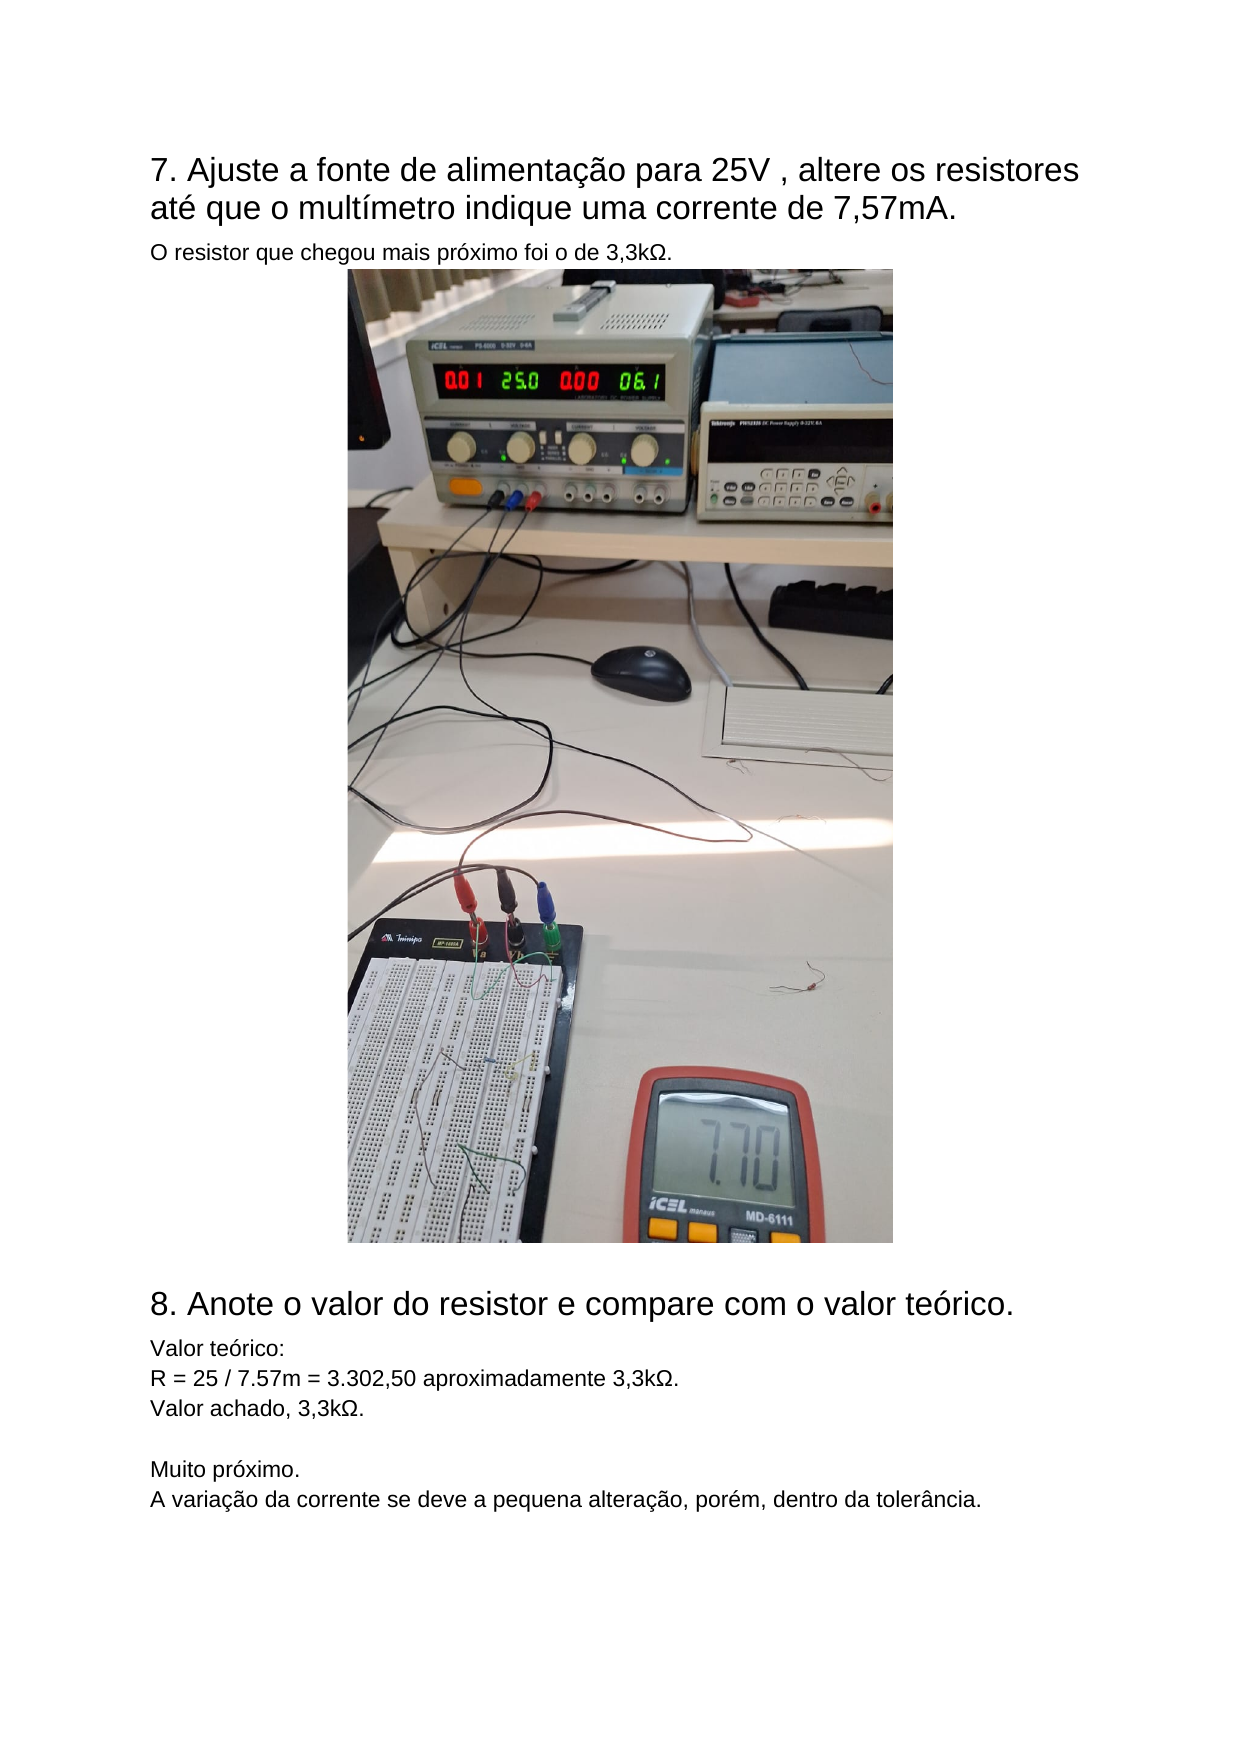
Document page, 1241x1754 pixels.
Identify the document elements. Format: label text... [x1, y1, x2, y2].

subtitle 7. Ajuste a fonte de alimentação para 25V , altere os resistores até que o multímetro indique uma corrente de 7,57mA. [150, 150, 1090, 227]
picture [347, 269, 893, 1243]
text O resistor que chegou mais próximo foi o de 3,3kΩ. [150, 239, 1090, 266]
subtitle 8. Anote o valor do resistor e compare com o valor teórico. [150, 1284, 1090, 1322]
text Valor teórico: R = 25 / 7.57m = 3.302,50 aproximadamente 3,3kΩ. Valor achado, 3,3kΩ. Muito próximo. A variação da corrente se deve a pequena alteração, porém, dentro da tolerância. [150, 1335, 1090, 1512]
